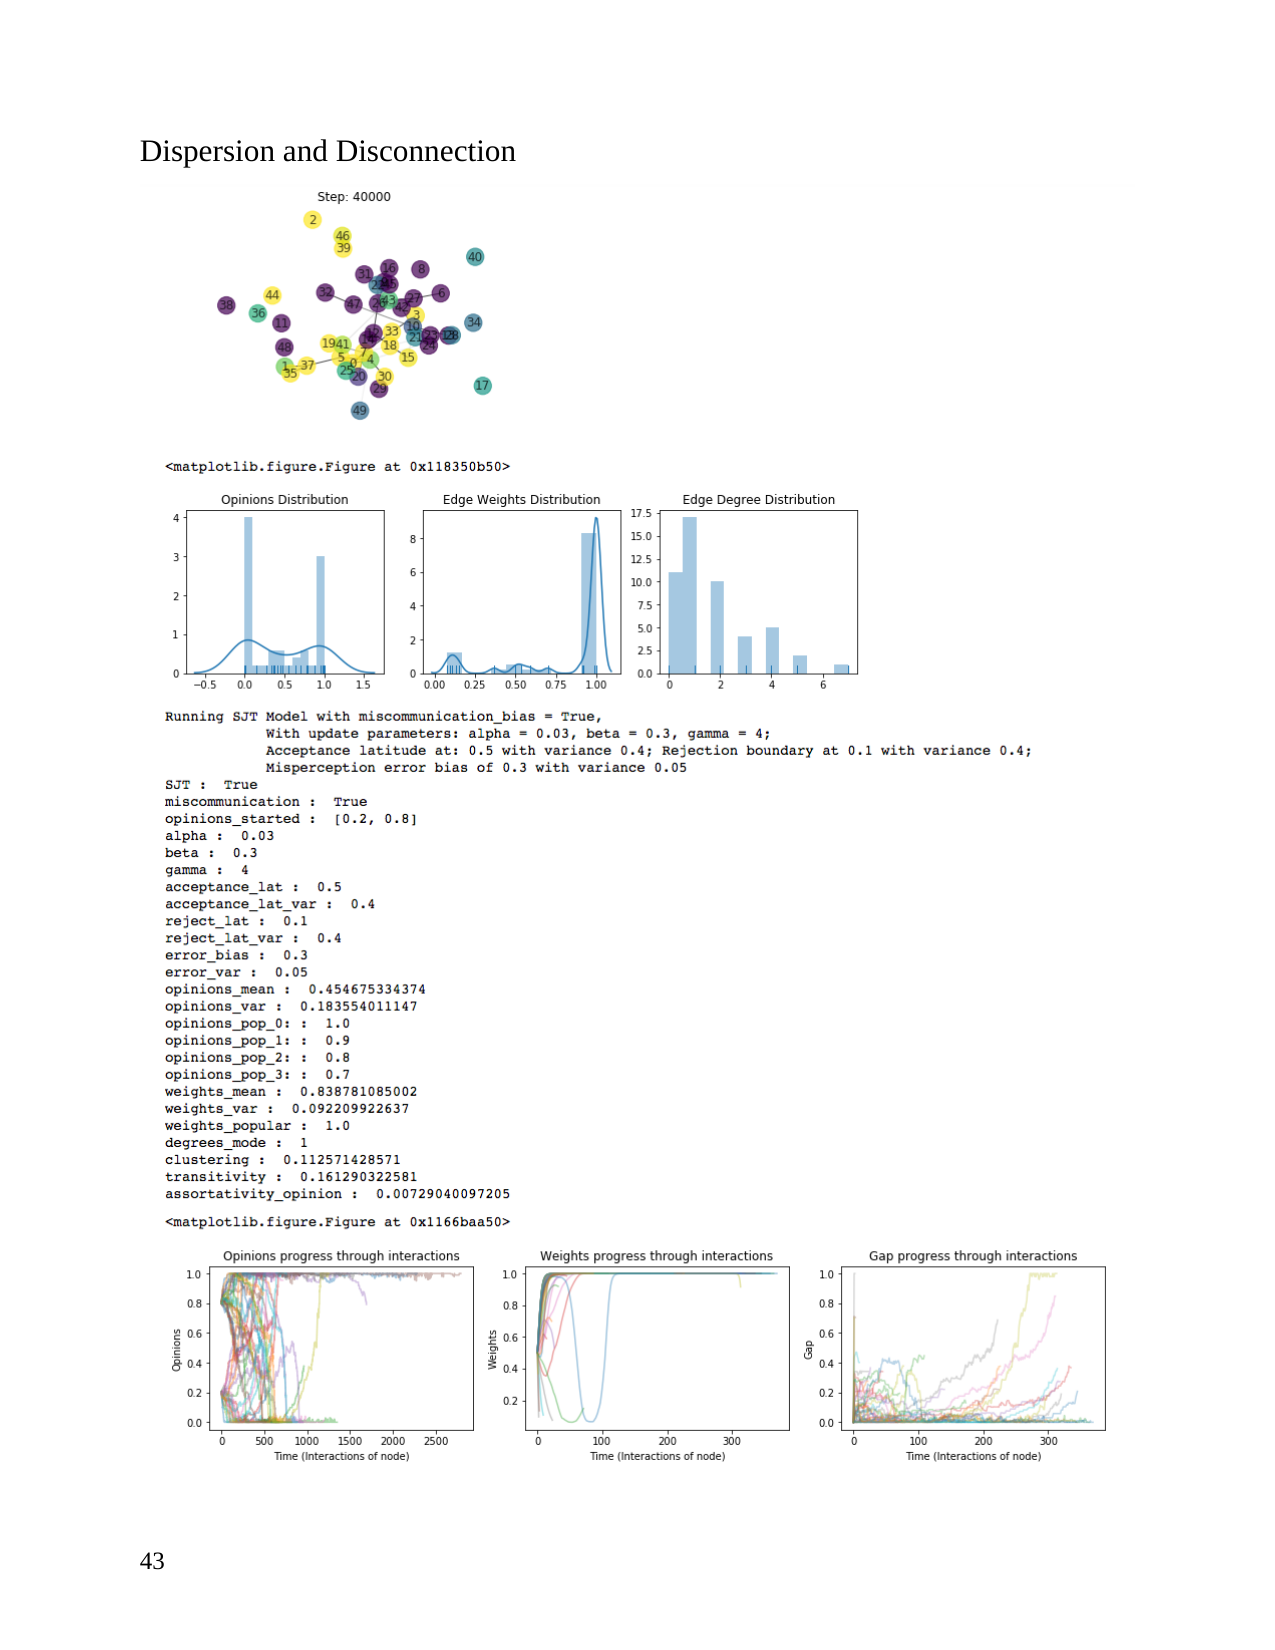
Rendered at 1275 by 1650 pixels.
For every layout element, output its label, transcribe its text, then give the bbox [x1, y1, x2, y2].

subtitle Dispersion and Disconnection [139, 132, 1136, 168]
picture [139, 184, 1136, 1472]
